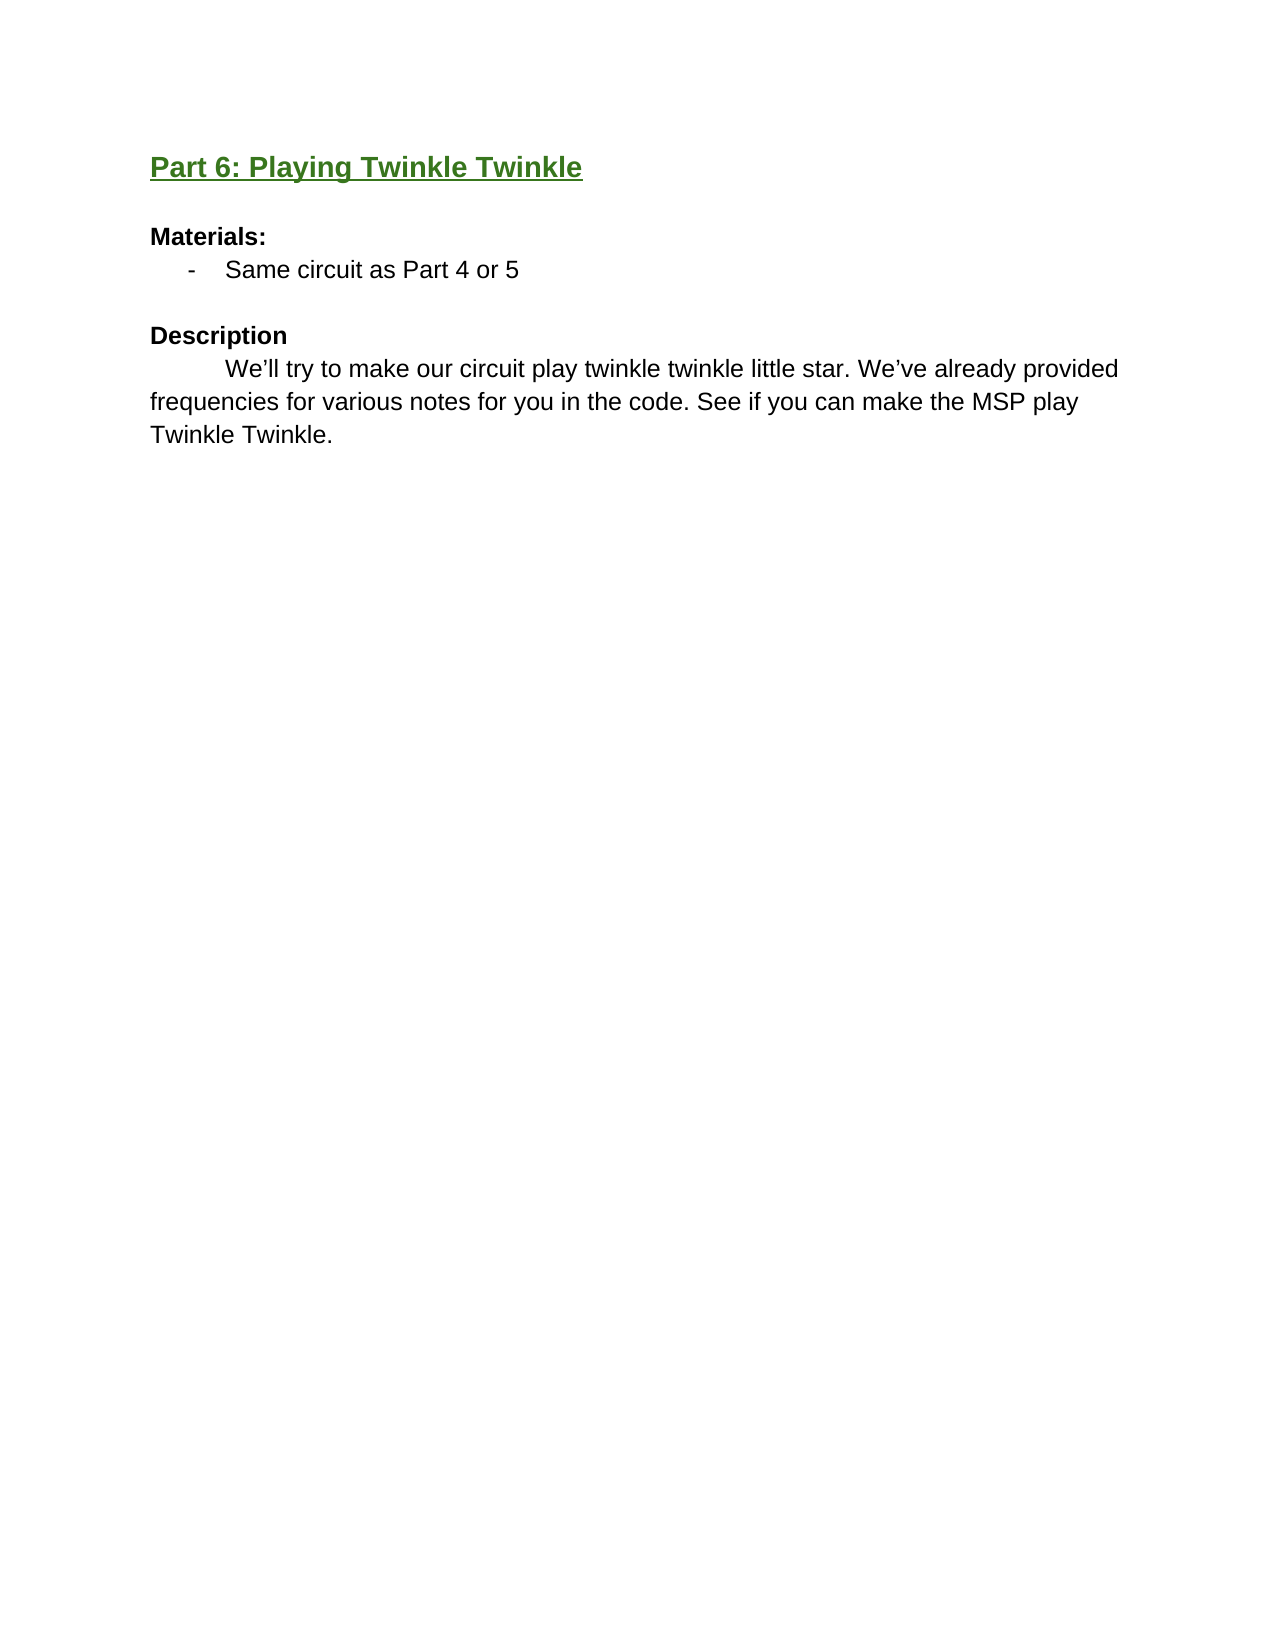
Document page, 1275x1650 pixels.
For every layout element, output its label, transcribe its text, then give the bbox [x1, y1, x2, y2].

text Description [150, 321, 1125, 349]
text Materials: [150, 222, 1125, 250]
text We’ll try to make our circuit play twinkle twinkle little star. We’ve already provided frequencies for various notes for you in the code. See if you can make the MSP play Twinkle Twinkle. [150, 354, 1125, 448]
list Same circuit as Part 4 or 5 [187, 254, 1125, 283]
text Part 6: Playing Twinkle Twinkle [150, 150, 1125, 183]
